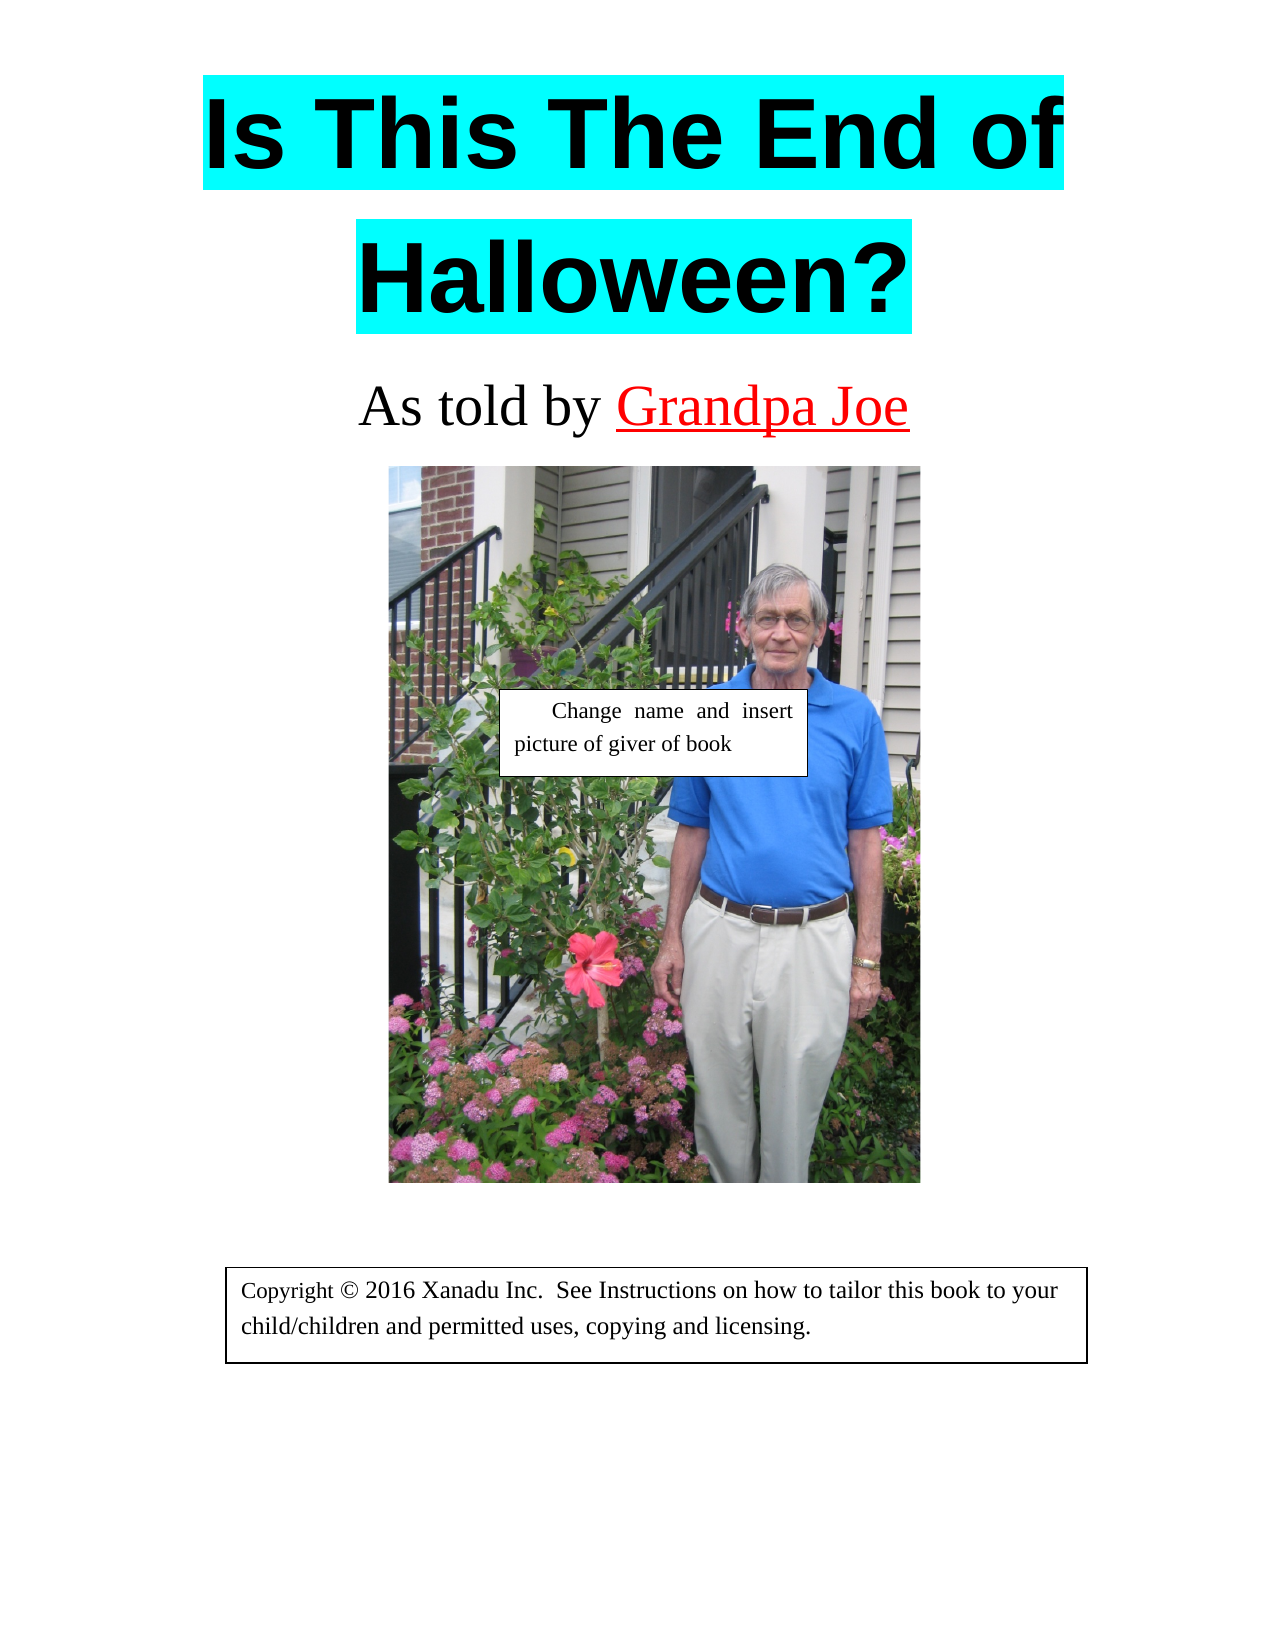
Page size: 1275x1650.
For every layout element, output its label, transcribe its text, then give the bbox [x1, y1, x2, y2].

title Is This The End of Halloween? [112, 75, 1155, 334]
picture [388, 466, 921, 1183]
